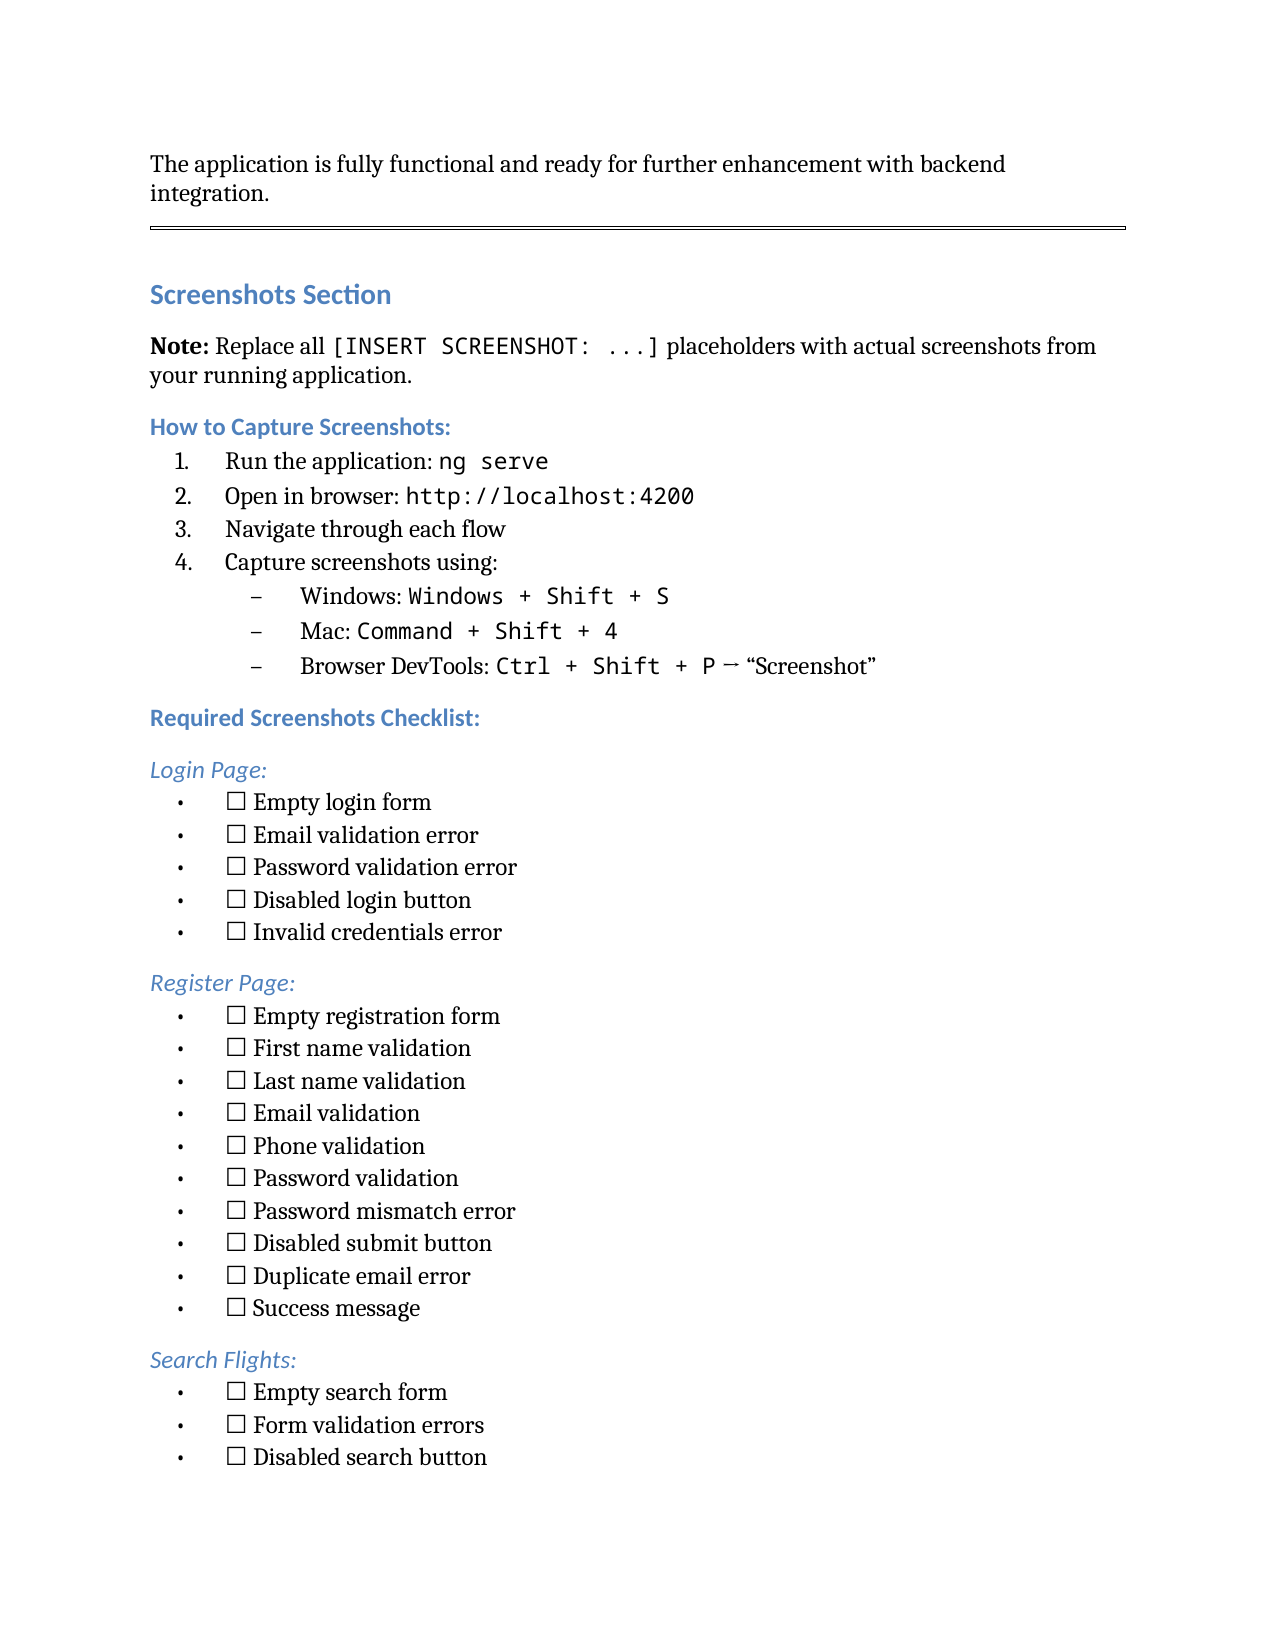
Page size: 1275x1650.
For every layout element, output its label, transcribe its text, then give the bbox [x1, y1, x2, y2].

list ☐ Password validation [175, 1164, 1125, 1193]
subtitle Screenshots Section [150, 276, 1125, 311]
list ☐ Phone validation [175, 1132, 1125, 1161]
list ☐ Empty login form [175, 788, 1125, 817]
list ☐ Form validation errors [175, 1411, 1125, 1439]
subtitle Search Flights: [150, 1344, 1125, 1374]
list ☐ Email validation [175, 1099, 1125, 1128]
subtitle Login Page: [150, 754, 1125, 784]
list ☐ Last name validation [175, 1067, 1125, 1096]
list ☐ Password validation error [175, 853, 1125, 882]
list Browser DevTools: Ctrl + Shift + P → “Screenshot” [250, 650, 1125, 682]
subtitle Register Page: [150, 968, 1125, 998]
list ☐ Duplicate email error [175, 1262, 1125, 1291]
list ☐ First name validation [175, 1034, 1125, 1063]
list ☐ Invalid credentials error [175, 918, 1125, 947]
list Mac: Command + Shift + 4 [250, 615, 1125, 647]
list ☐ Password mismatch error [175, 1197, 1125, 1226]
list Windows: Windows + Shift + S [250, 580, 1125, 612]
list Open in browser: http://localhost:4200 [175, 480, 1125, 512]
list ☐ Empty registration form [175, 1002, 1125, 1031]
list ☐ Empty search form [175, 1378, 1125, 1407]
list ☐ Success message [175, 1294, 1125, 1323]
list ☐ Email validation error [175, 821, 1125, 849]
list Capture screenshots using: [175, 548, 1125, 577]
text The application is fully functional and ready for further enhancement with backend integration. [150, 150, 1125, 207]
list ☐ Disabled login button [175, 886, 1125, 914]
list Run the application: ng serve [175, 445, 1125, 477]
list ☐ Disabled search button [175, 1443, 1125, 1472]
list ☐ Disabled submit button [175, 1229, 1125, 1258]
subtitle Required Screenshots Checklist: [150, 702, 1125, 733]
text Note: Replace all [INSERT SCREENSHOT: ...] placeholders with actual screenshots from your running application. [150, 330, 1125, 390]
list Navigate through each flow [175, 515, 1125, 544]
subtitle How to Capture Screenshots: [150, 411, 1125, 442]
